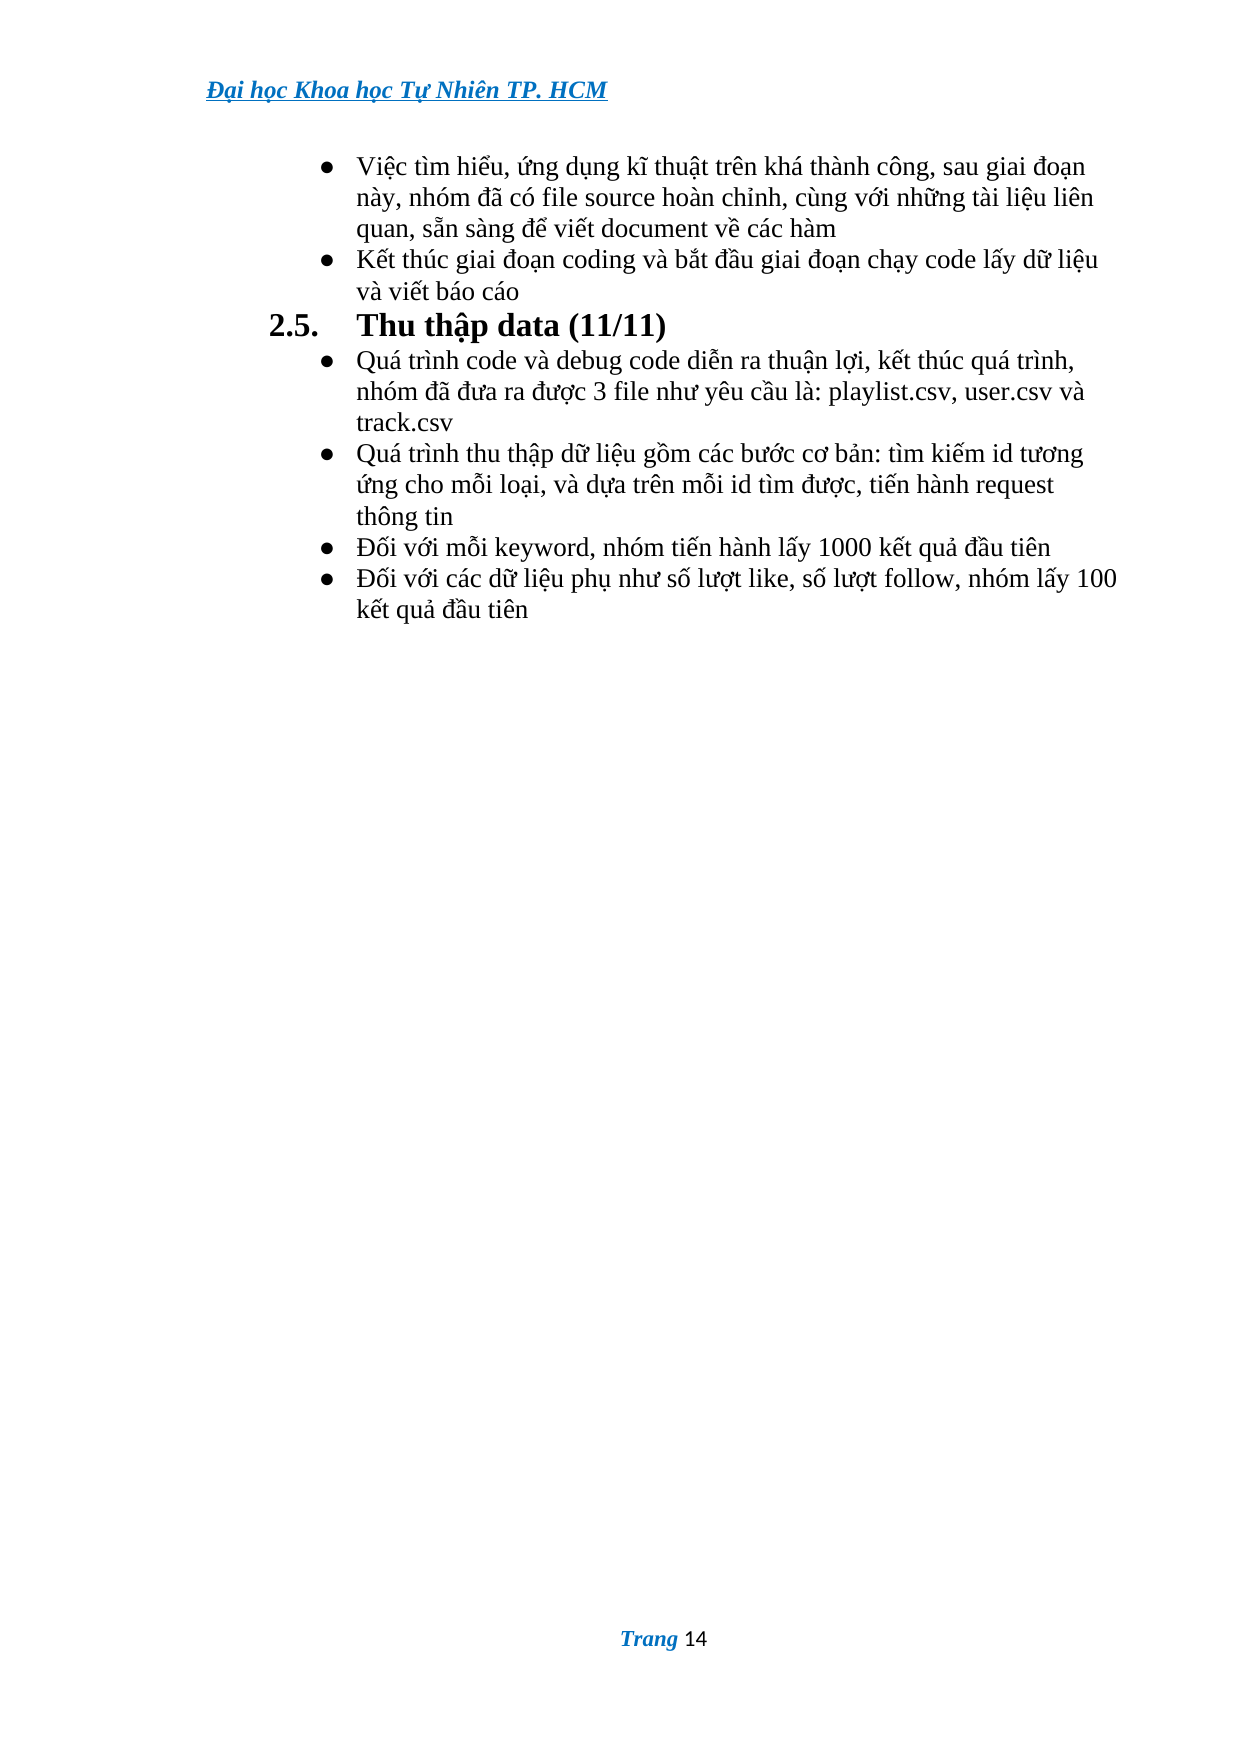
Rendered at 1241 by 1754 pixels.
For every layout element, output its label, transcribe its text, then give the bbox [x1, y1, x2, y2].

list Kết thúc giai đoạn coding và bắt đầu giai đoạn chạy code lấy dữ liệu và viết báo cáo [319, 243, 1120, 306]
list Đối với mỗi keyword, nhóm tiến hành lấy 1000 kết quả đầu tiên [319, 531, 1120, 562]
list Việc tìm hiểu, ứng dụng kĩ thuật trên khá thành công, sau giai đoạn này, nhóm đã có file source hoàn chỉnh, cùng với những tài liệu liên quan, sẵn sàng để viết document về các hàm [319, 150, 1120, 243]
list Đối với các dữ liệu phụ như số lượt like, số lượt follow, nhóm lấy 100 kết quả đầu tiên [319, 562, 1120, 624]
subtitle Thu thập data (11/11) [319, 306, 1120, 344]
list Quá trình code và debug code diễn ra thuận lợi, kết thúc quá trình, nhóm đã đưa ra được 3 file như yêu cầu là: playlist.csv, user.csv và track.csv [319, 344, 1120, 437]
list Quá trình thu thập dữ liệu gồm các bước cơ bản: tìm kiếm id tương ứng cho mỗi loại, và dựa trên mỗi id tìm được, tiến hành request thông tin [319, 437, 1120, 531]
